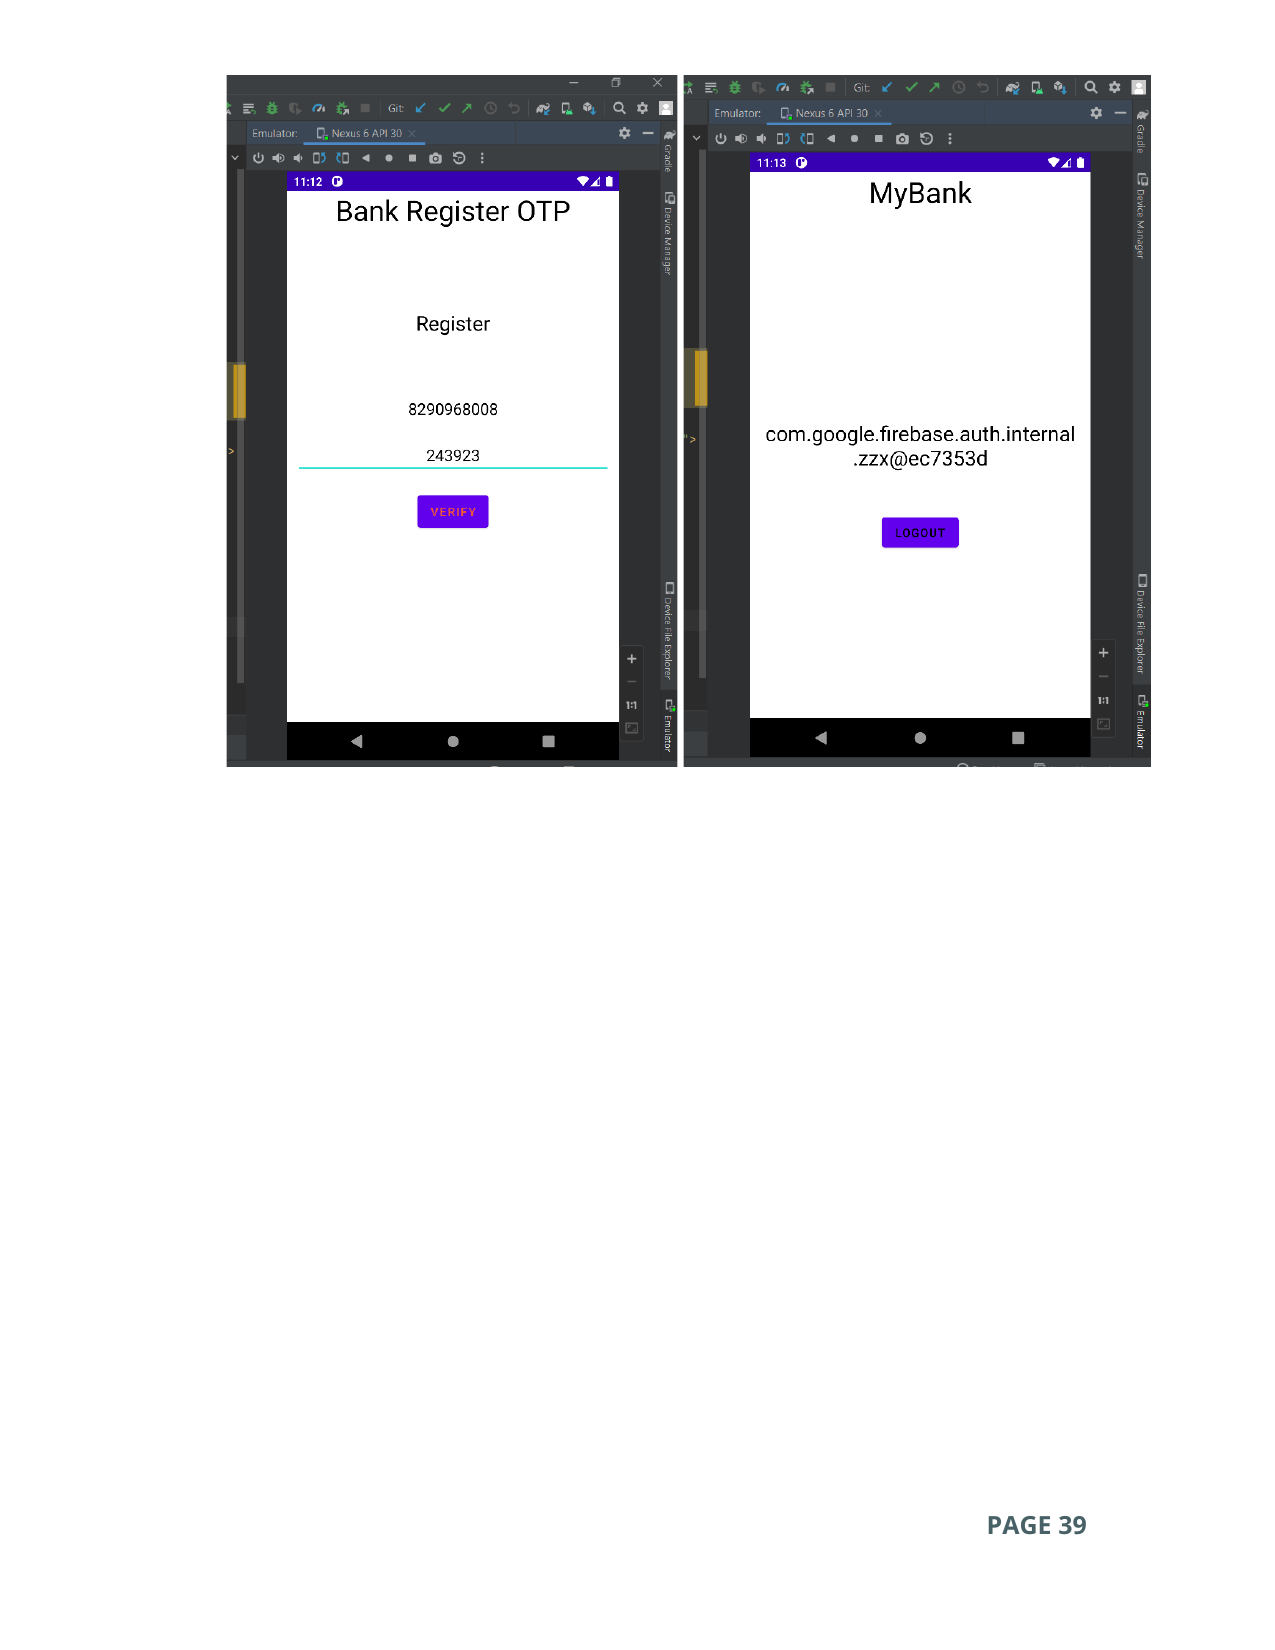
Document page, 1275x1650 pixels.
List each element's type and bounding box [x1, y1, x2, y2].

picture [683, 75, 1151, 767]
picture [226, 75, 678, 767]
